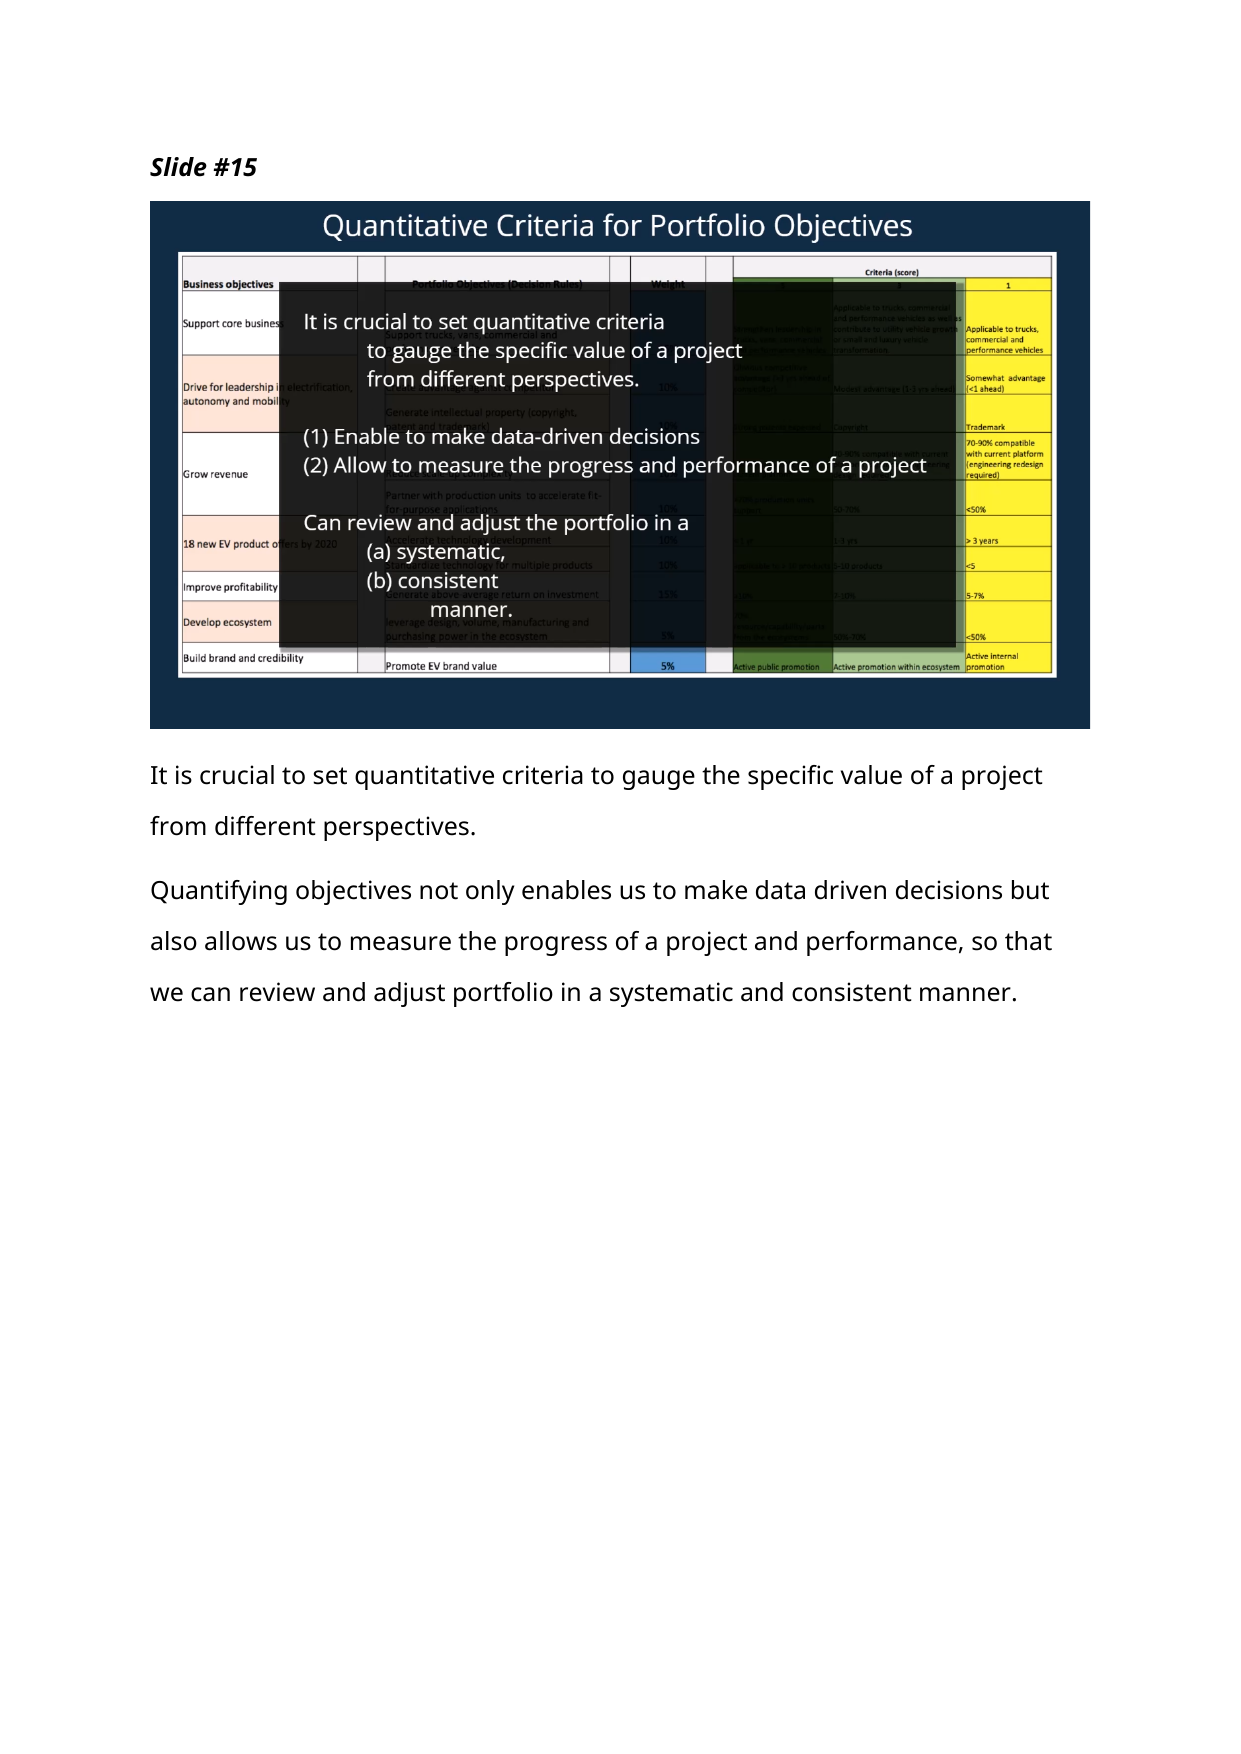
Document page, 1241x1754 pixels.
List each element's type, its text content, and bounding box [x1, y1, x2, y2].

subtitle Slide #15 [150, 150, 1090, 201]
text Quantifying objectives not only enables us to make data driven decisions but also allows us to measure the progress of a project and performance, so that we can review and adjust portfolio in a systematic and consistent manner. [150, 872, 1090, 1008]
text It is crucial to set quantitative criteria to gauge the specific value of a project from different perspectives. [150, 758, 1090, 843]
picture [150, 201, 1091, 729]
